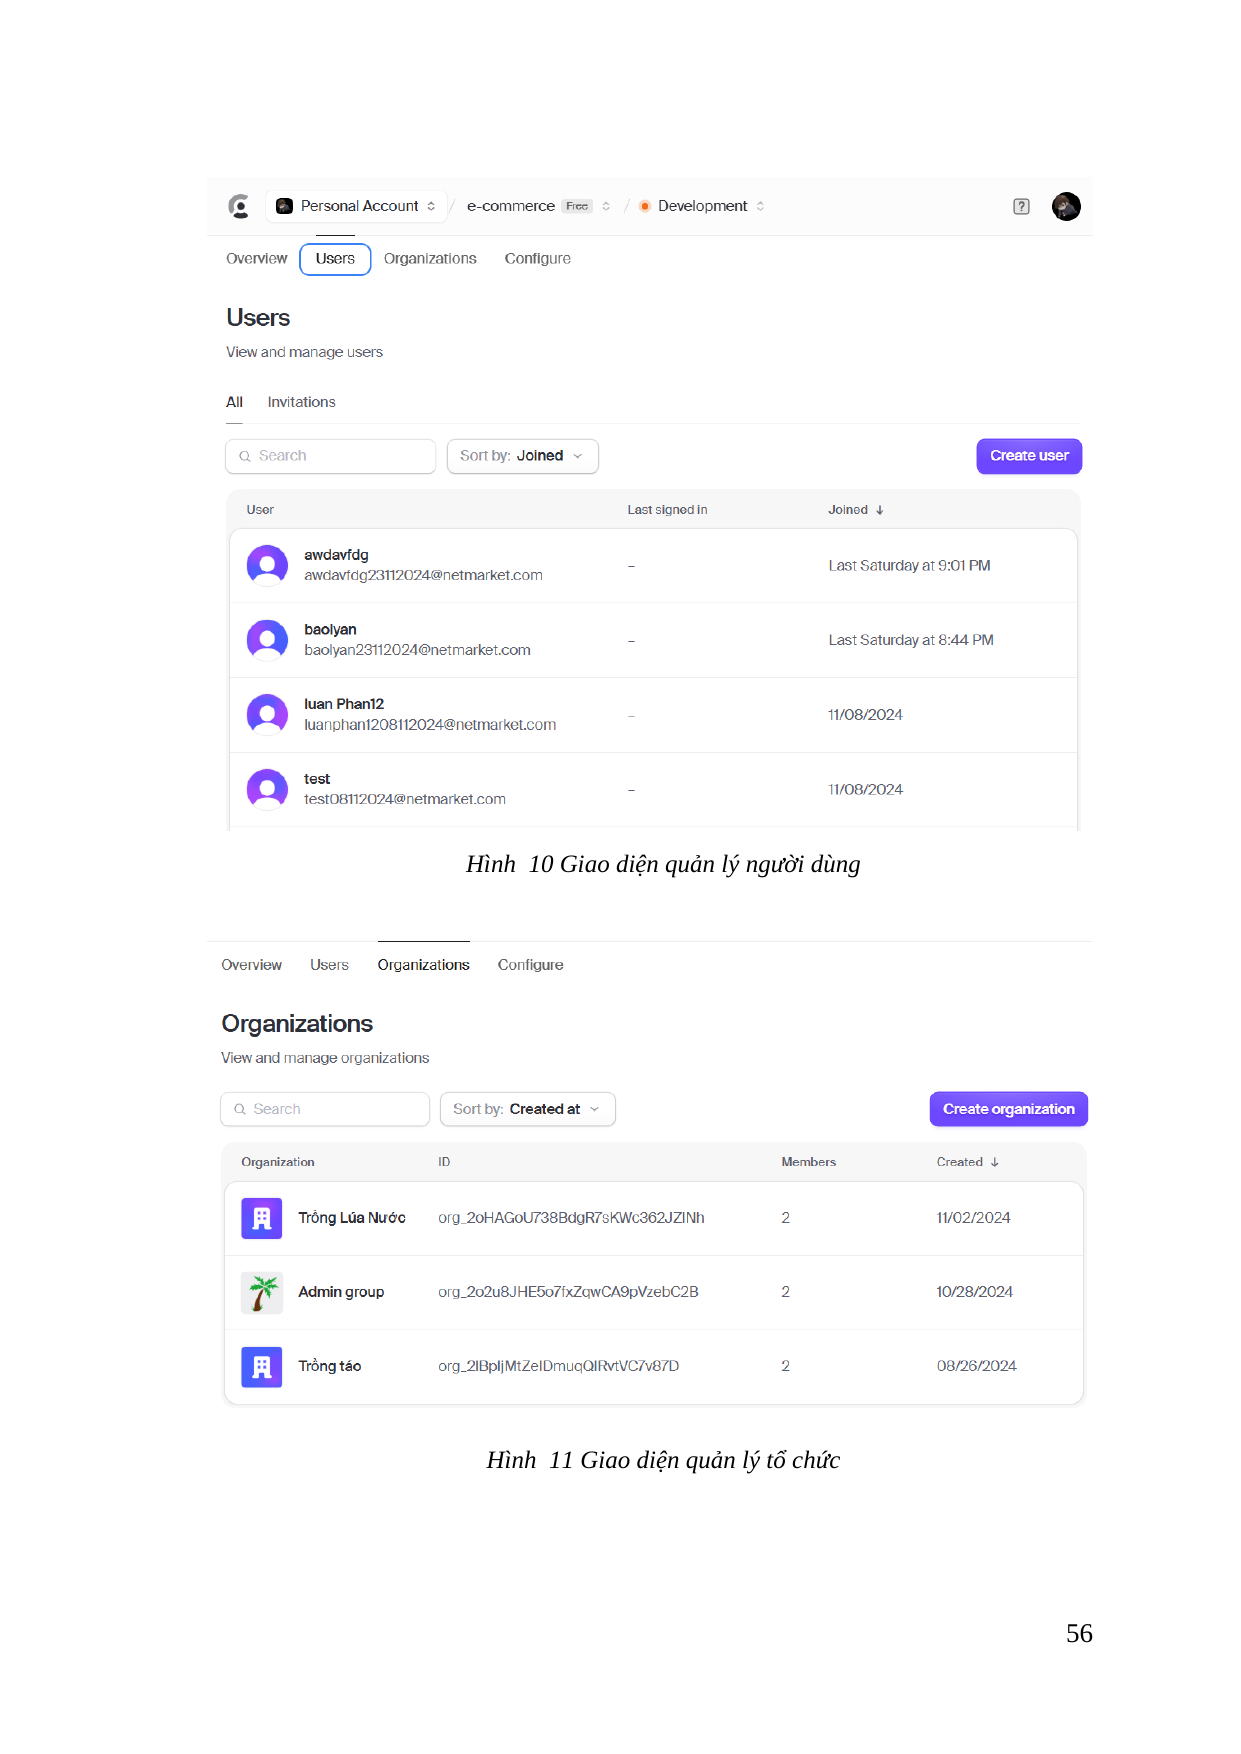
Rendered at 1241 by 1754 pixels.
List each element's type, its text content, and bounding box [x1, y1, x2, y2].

picture [206, 940, 1093, 1427]
picture [206, 177, 1093, 831]
